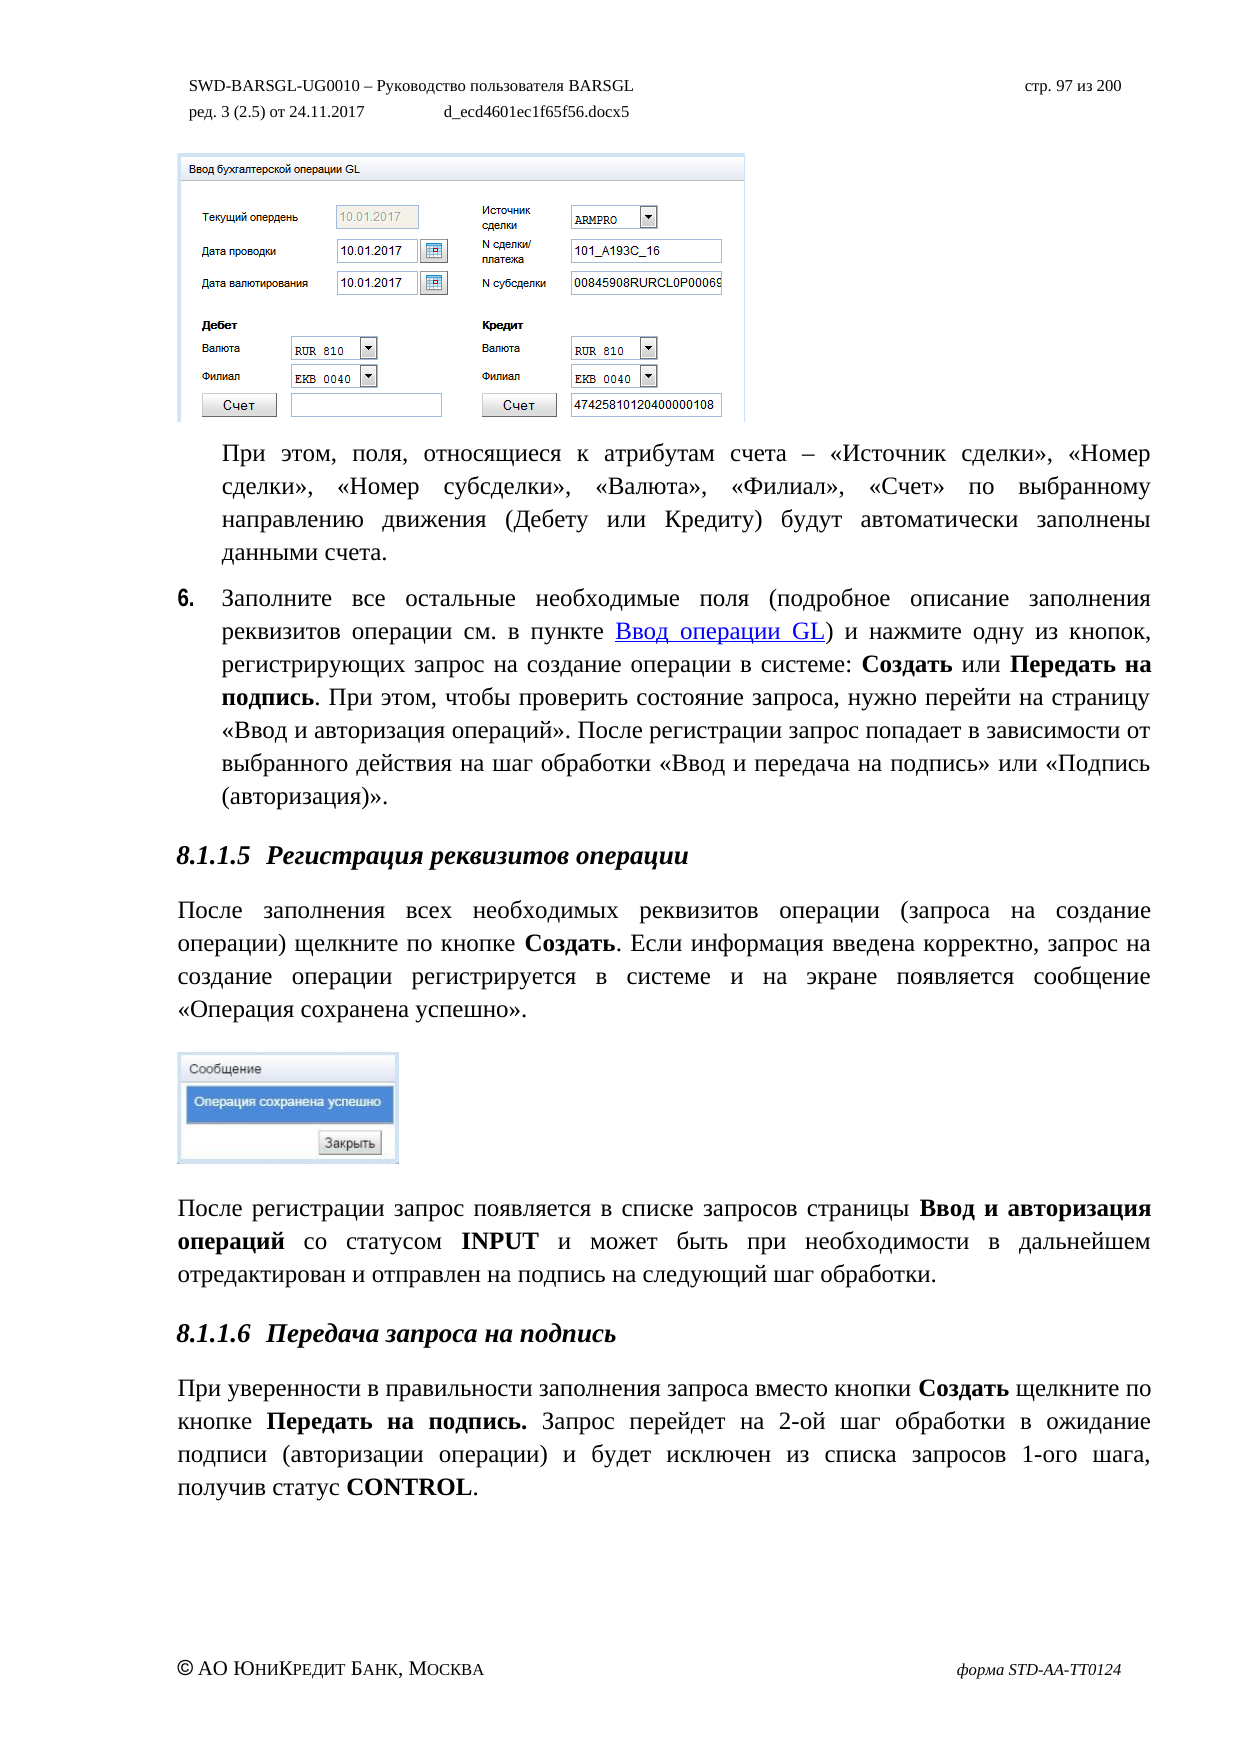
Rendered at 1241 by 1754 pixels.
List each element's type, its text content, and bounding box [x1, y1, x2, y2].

picture [177, 153, 746, 422]
list Заполните все остальные необходимые поля (подробное описание заполнения реквизитов операции см. в пункте Ввод операции GL) и нажмите одну из кнопок, регистрирующих запрос на создание операции в системе: Создать или Передать на подпись. При этом, чтобы проверить состояние запроса, нужно перейти на страницу «Ввод и авторизация операций». После регистрации запрос попадает в зависимости от выбранного действия на шаг обработки «Ввод и передача на подпись» или «Подпись (авторизация)». [177, 583, 1152, 810]
list При этом, поля, относящиеся к атрибутам счета – «Источник сделки», «Номер сделки», «Номер субсделки», «Валюта», «Филиал», «Счет» по выбранному направлению движения (Дебету или Кредиту) будут автоматически заполнены данными счета. [222, 438, 1152, 566]
subtitle Передача запроса на подпись [176, 1317, 1152, 1348]
subtitle Регистрация реквизитов операции [176, 839, 1152, 870]
picture [177, 1052, 399, 1164]
text После заполнения всех необходимых реквизитов операции (запроса на создание операции) щелкните по кнопке Создать. Если информация введена корректно, запрос на создание операции регистрируется в системе и на экране появляется сообщение «Операция сохранена успешно». [177, 895, 1152, 1023]
list После регистрации запрос появляется в списке запросов страницы Ввод и авторизация операций со статусом INPUT и может быть при необходимости в дальнейшем отредактирован и отправлен на подпись на следующий шаг обработки. [177, 1193, 1152, 1288]
text При уверенности в правильности заполнения запроса вместо кнопки Создать щелкните по кнопке Передать на подпись. Запрос перейдет на 2-ой шаг обработки в ожидание подписи (авторизации операции) и будет исключен из списка запросов 1-ого шага, получив статус CONTROL. [177, 1373, 1152, 1501]
